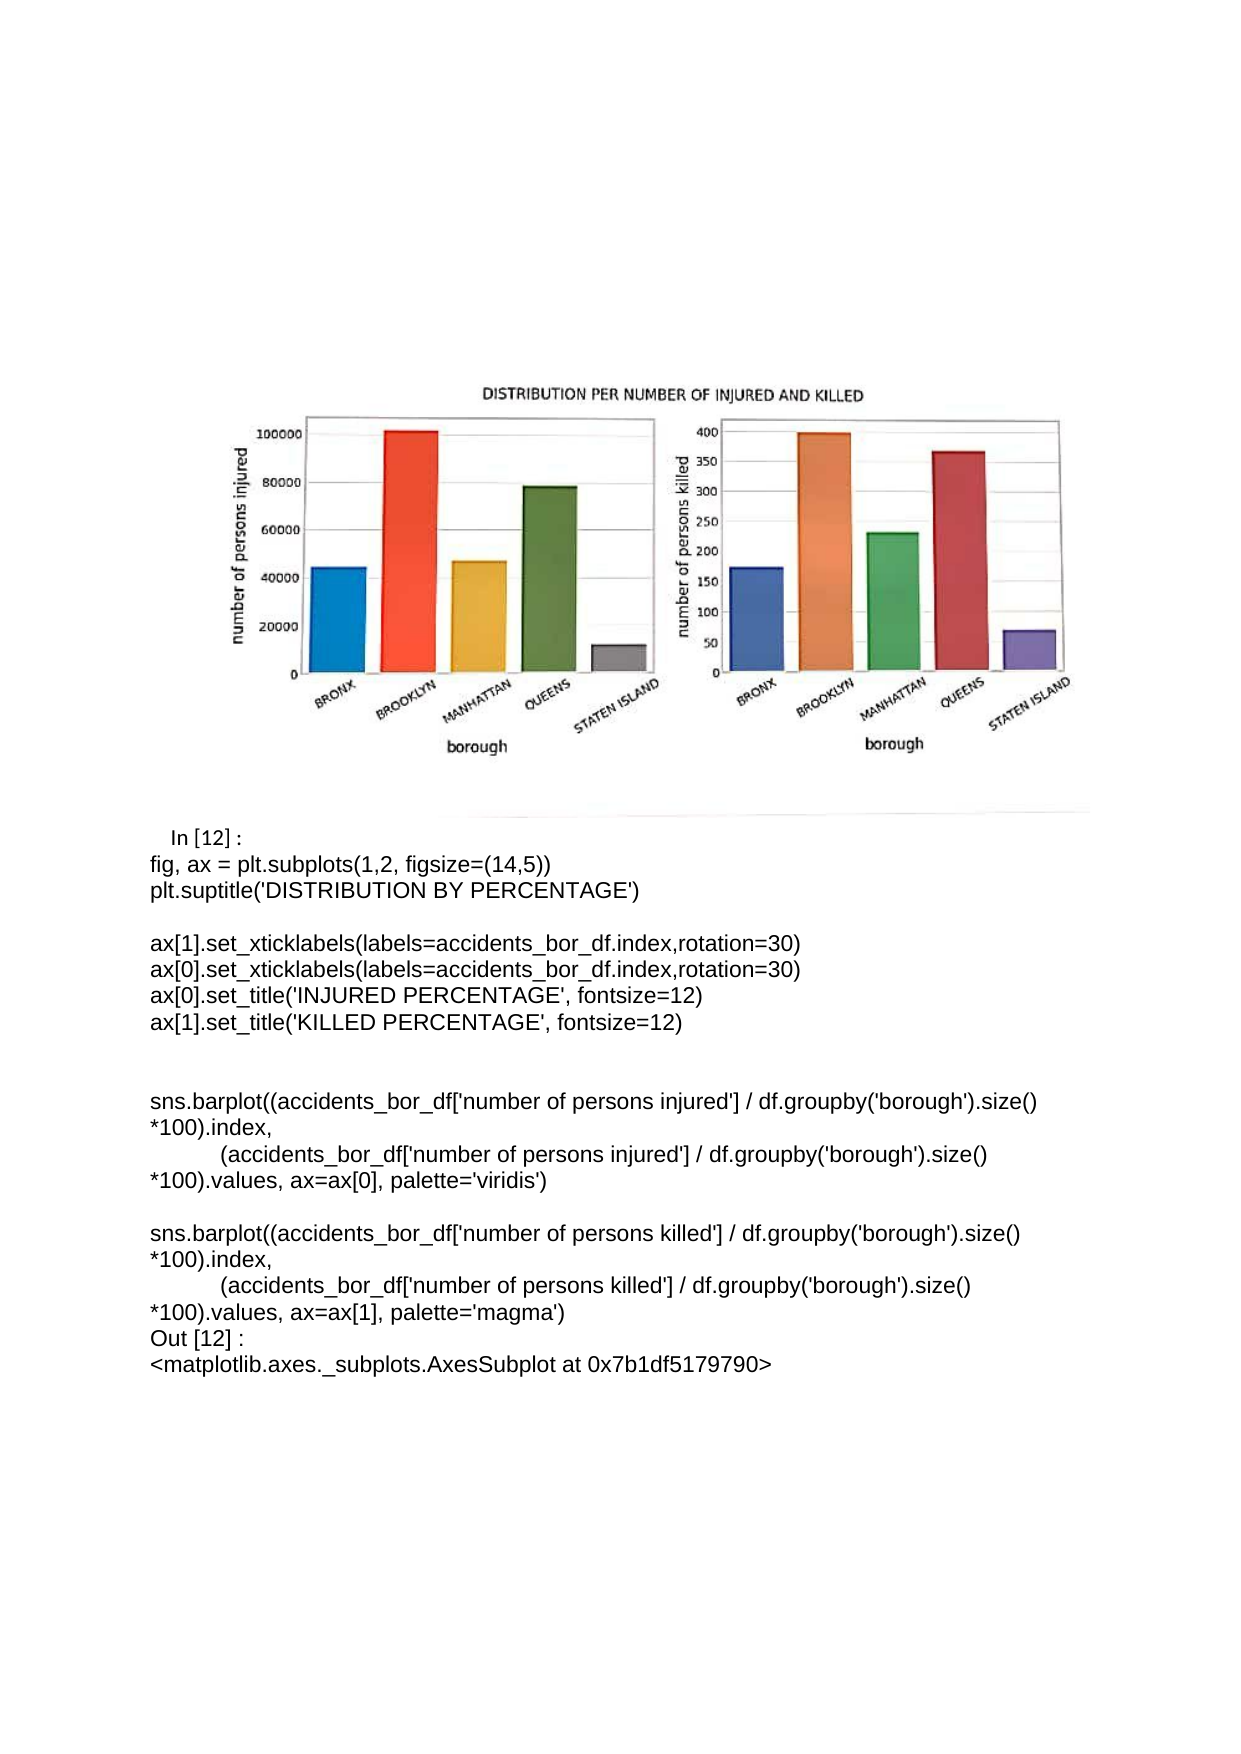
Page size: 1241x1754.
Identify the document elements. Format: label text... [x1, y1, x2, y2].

text (accidents_bor_df['number of persons injured'] / df.groupby('borough').size() *100).values, ax=ax[0], palette='viridis') [150, 1141, 1090, 1193]
picture [150, 365, 1091, 818]
text (accidents_bor_df['number of persons killed'] / df.groupby('borough').size() *100).values, ax=ax[1], palette='magma') [150, 1272, 1090, 1325]
text In [12] : [150, 823, 1090, 851]
text ax[1].set_title('KILLED PERCENTAGE', fontsize=12) [150, 1009, 1090, 1035]
text plt.suptitle('DISTRIBUTION BY PERCENTAGE') [150, 877, 1090, 903]
text Out [12] : [150, 1325, 1090, 1351]
text <matplotlib.axes._subplots.AxesSubplot at 0x7b1df5179790> [150, 1351, 1090, 1378]
text fig, ax = plt.subplots(1,2, figsize=(14,5)) [150, 851, 1090, 877]
text sns.barplot((accidents_bor_df['number of persons killed'] / df.groupby('borough').size() *100).index, [150, 1220, 1090, 1272]
text ax[1].set_xticklabels(labels=accidents_bor_df.index,rotation=30) [150, 930, 1090, 956]
text ax[0].set_xticklabels(labels=accidents_bor_df.index,rotation=30) [150, 956, 1090, 982]
text ax[0].set_title('INJURED PERCENTAGE', fontsize=12) [150, 982, 1090, 1009]
text sns.barplot((accidents_bor_df['number of persons injured'] / df.groupby('borough').size() *100).index, [150, 1088, 1090, 1141]
